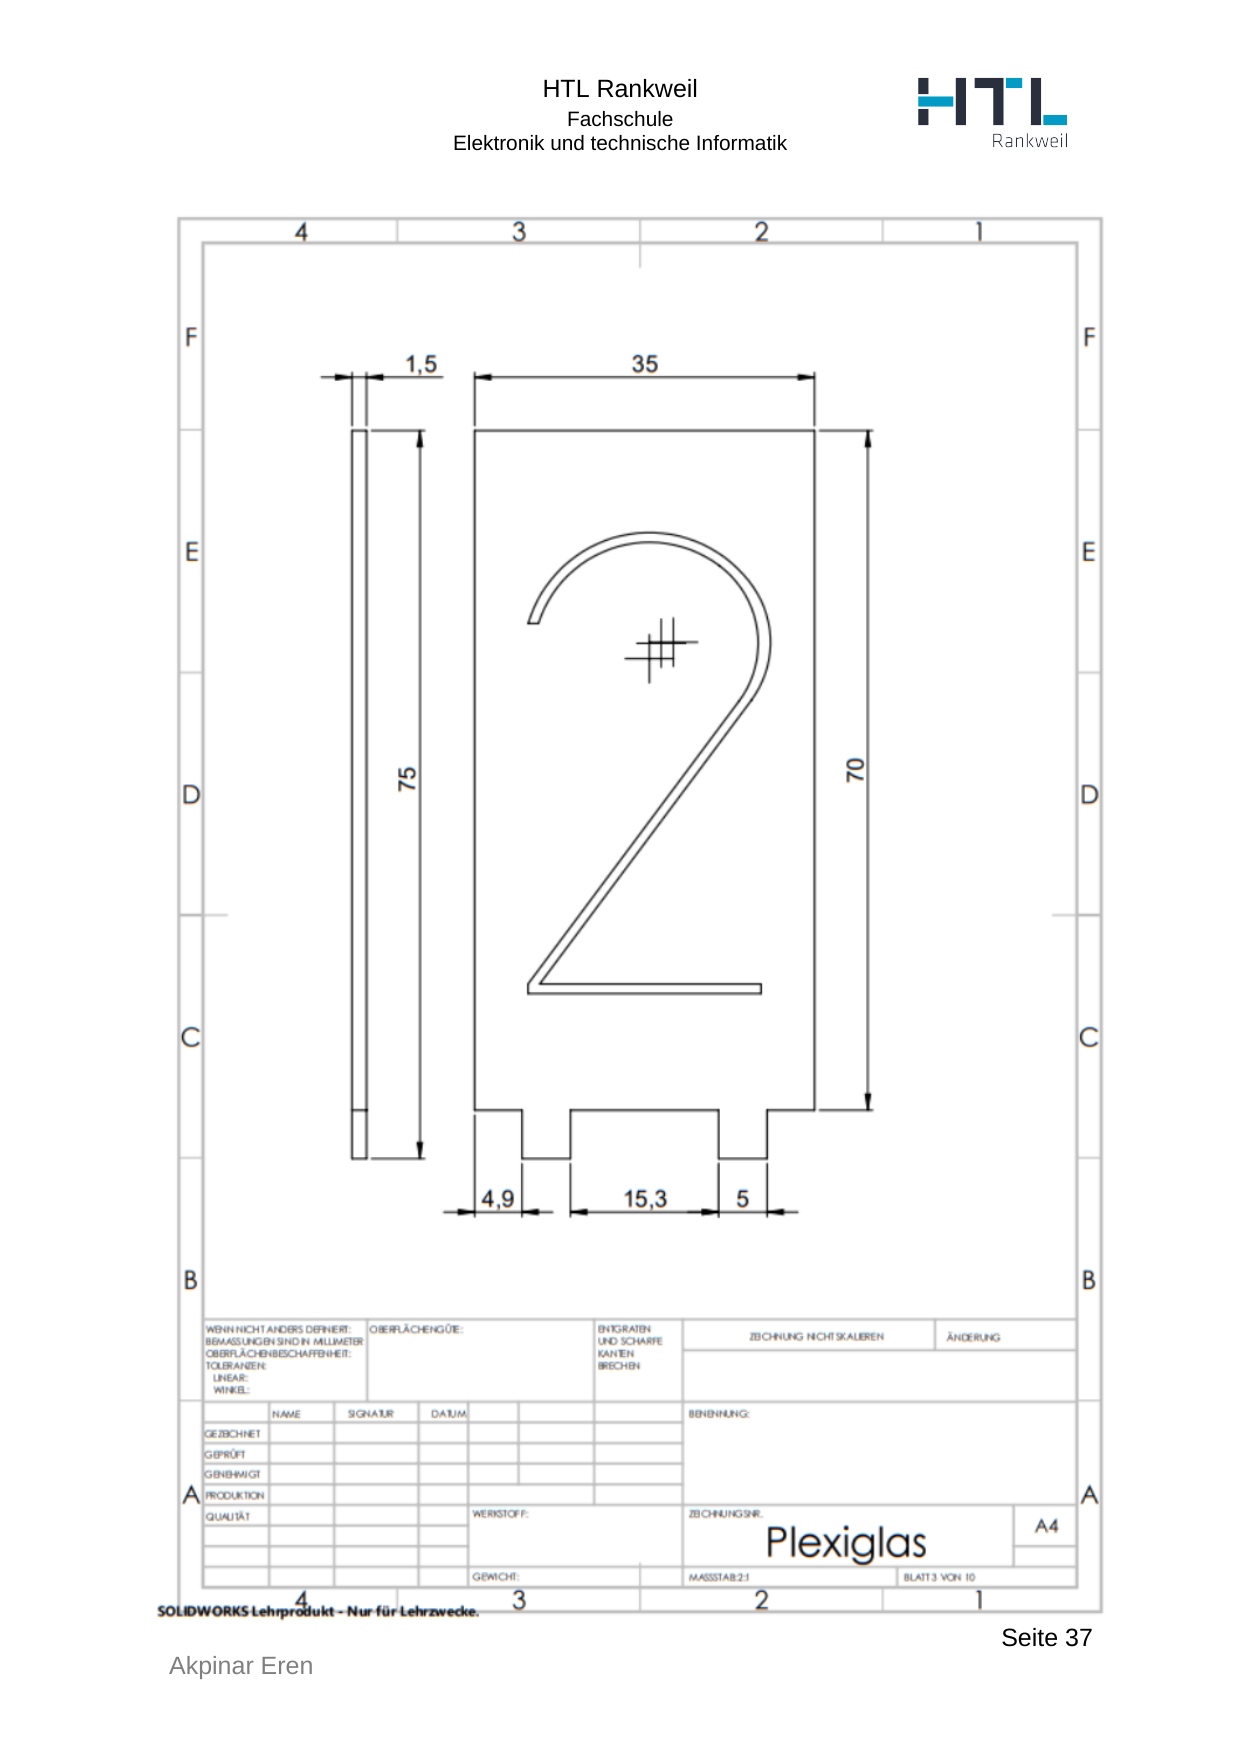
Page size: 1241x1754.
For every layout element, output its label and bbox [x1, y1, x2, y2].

picture [910, 70, 1076, 152]
picture [150, 211, 1113, 1626]
